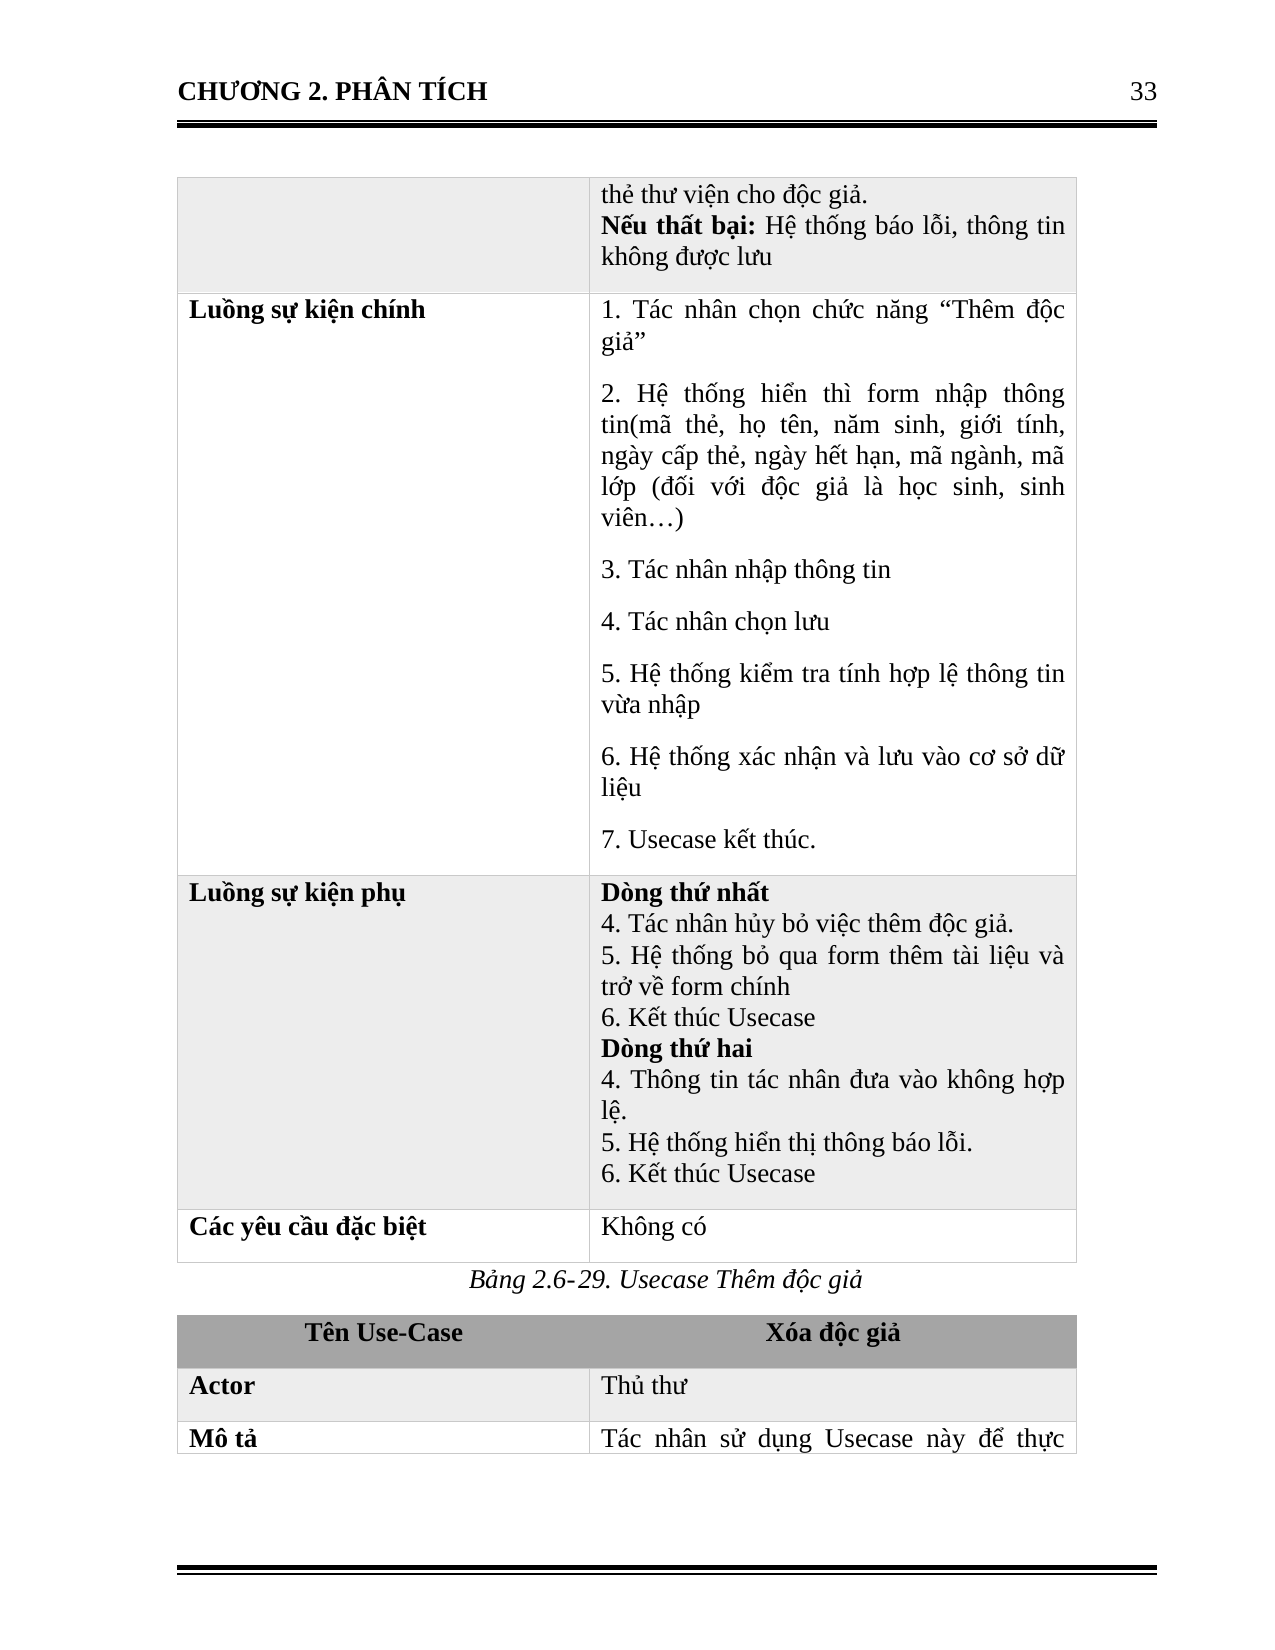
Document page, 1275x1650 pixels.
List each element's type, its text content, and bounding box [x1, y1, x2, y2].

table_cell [590, 178, 1076, 292]
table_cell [590, 1422, 1076, 1453]
table_header Tên Use-Case [178, 1316, 589, 1368]
text Bảng 2.6-18. Usecase Thêm độc giả [177, 1263, 1157, 1294]
table_cell Dòng thứ nhất 4. Tác nhân hủy bỏ việc thêm độc giả. 5. Hệ thống bỏ qua form thêm tài liệu và trở về form chính 6. Kết thúc Usecase Dòng thứ hai 4. Thông tin tác nhân đưa vào không hợp lệ. 5. Hệ thống hiển thị thông báo lỗi. 6. Kết thúc Usecase [590, 876, 1076, 1209]
table_cell Các yêu cầu đặc biệt [178, 1210, 589, 1262]
table_cell 1. Tác nhân chọn chức năng “Thêm độc giả” 2. Hệ thống hiển thì form nhập thông tin(mã thẻ, họ tên, năm sinh, giới tính, ngày cấp thẻ, ngày hết hạn, mã ngành, mã lớp (đối với độc giả là học sinh, sinh viên…) 3. Tác nhân nhập thông tin 4. Tác nhân chọn lưu 5. Hệ thống kiểm tra tính hợp lệ thông tin vừa nhập 6. Hệ thống xác nhận và lưu vào cơ sở dữ liệu 7. Usecase kết thúc. [590, 294, 1076, 875]
table_cell Thủ thư [590, 1369, 1076, 1421]
table_cell Hậu điều kiện [178, 178, 589, 292]
table_cell Mô tả [178, 1422, 589, 1453]
table_cell Actor [178, 1369, 589, 1421]
table_header Xóa độc giả [590, 1316, 1076, 1368]
table_cell Không có [590, 1210, 1076, 1262]
table_cell Luồng sự kiện chính [178, 294, 589, 875]
table_cell Luồng sự kiện phụ [178, 876, 589, 1209]
